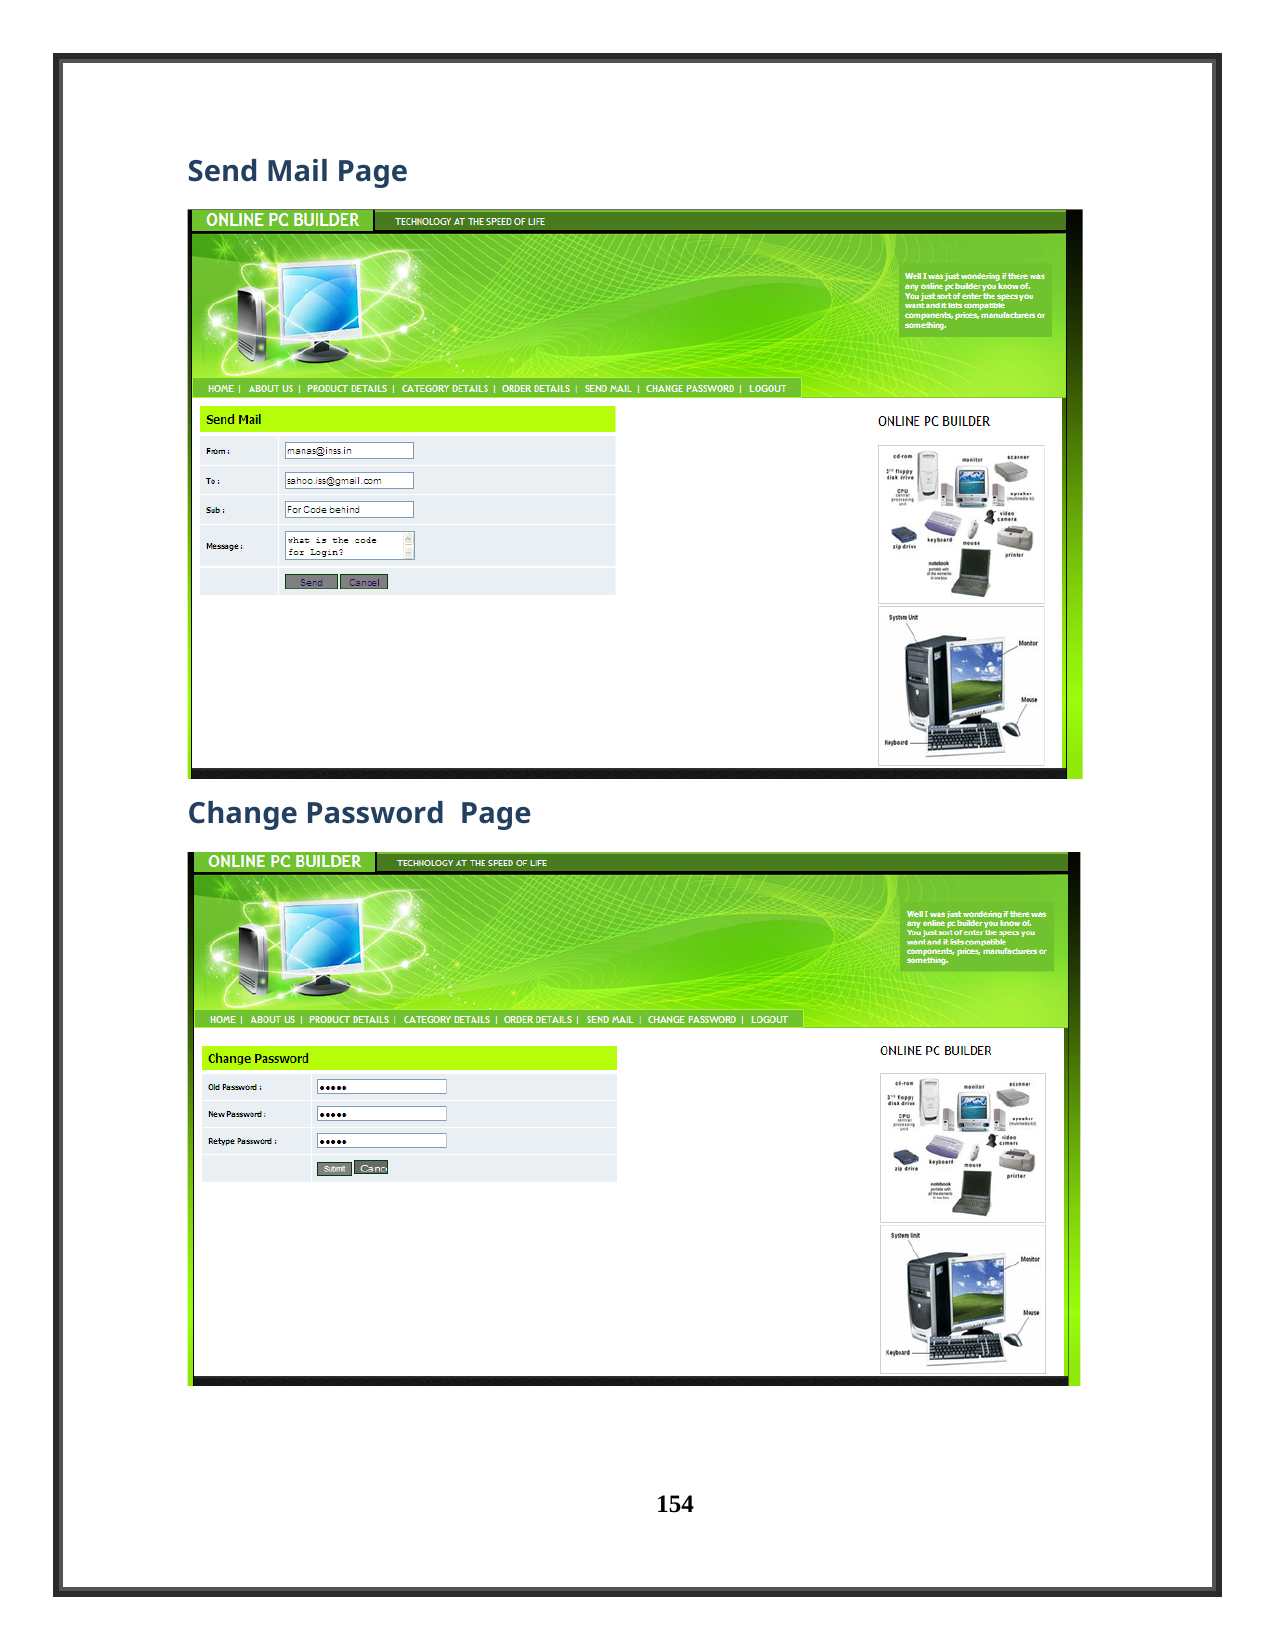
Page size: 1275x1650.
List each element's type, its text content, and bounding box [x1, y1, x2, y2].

text Send Mail Page [187, 150, 1087, 190]
picture [187, 852, 1081, 1386]
picture [187, 209, 1083, 779]
text Change Password Page [187, 793, 1087, 832]
